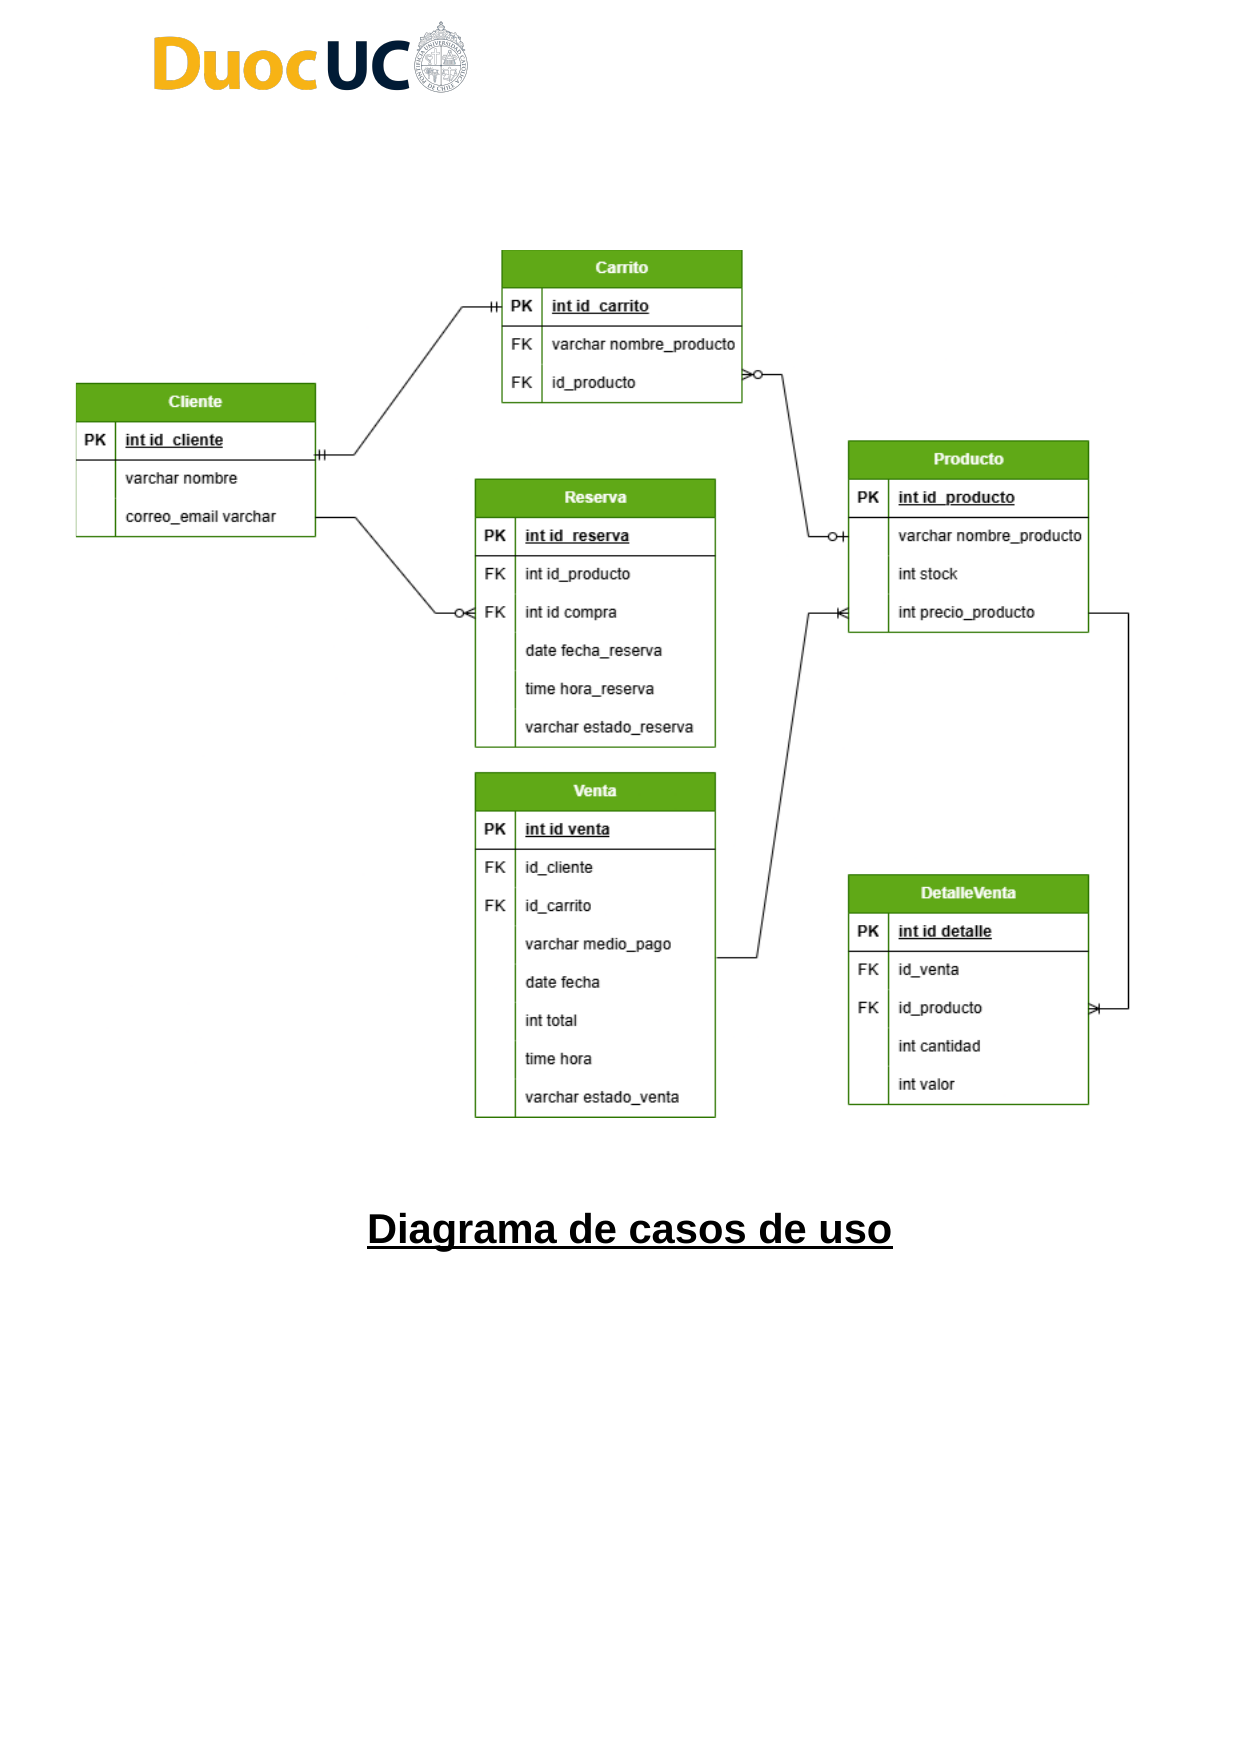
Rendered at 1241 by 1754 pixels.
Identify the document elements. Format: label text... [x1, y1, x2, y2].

subtitle Diagrama de casos de uso [150, 1205, 1109, 1253]
picture [150, 17, 472, 97]
picture [75, 250, 1140, 1118]
